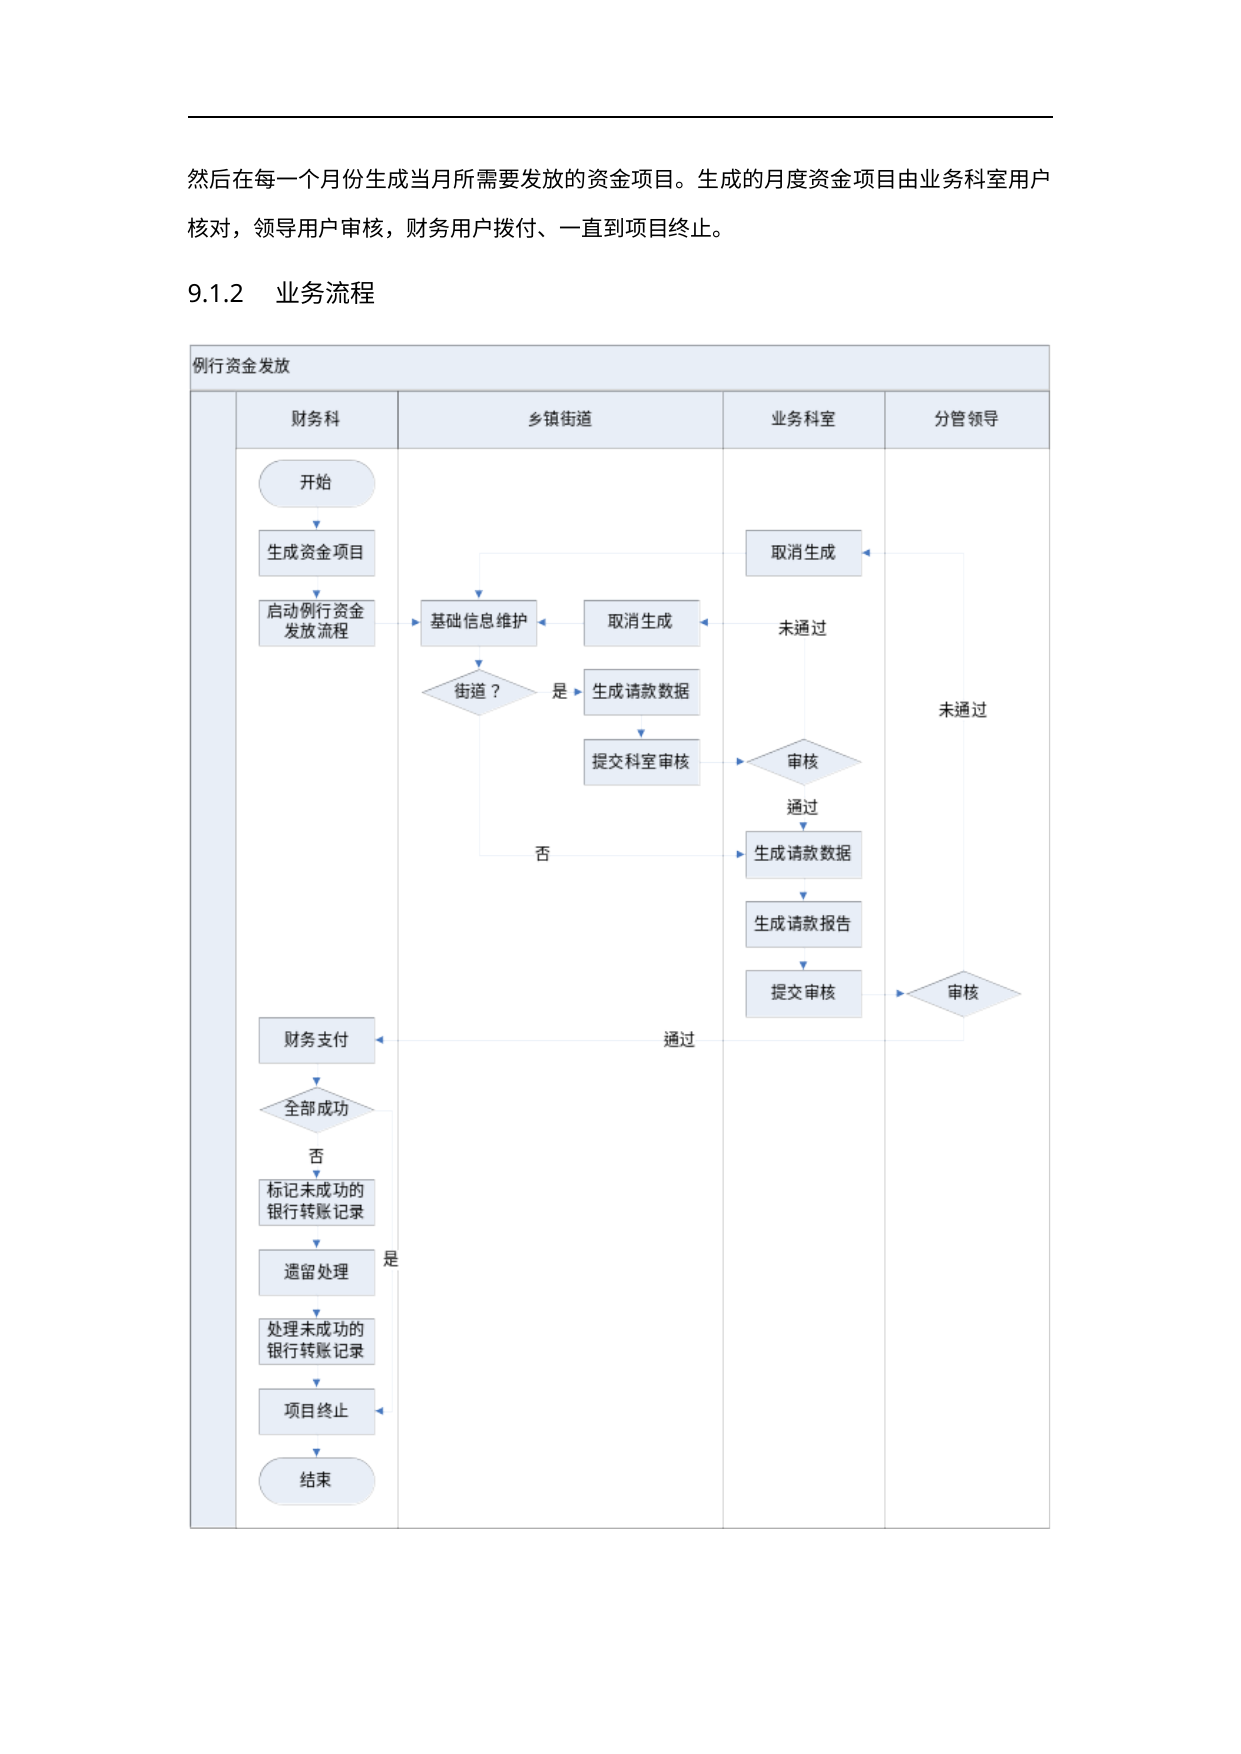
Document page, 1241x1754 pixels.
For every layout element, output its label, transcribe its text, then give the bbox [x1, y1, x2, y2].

subtitle 业务流程 [187, 259, 1053, 324]
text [187, 162, 1053, 243]
